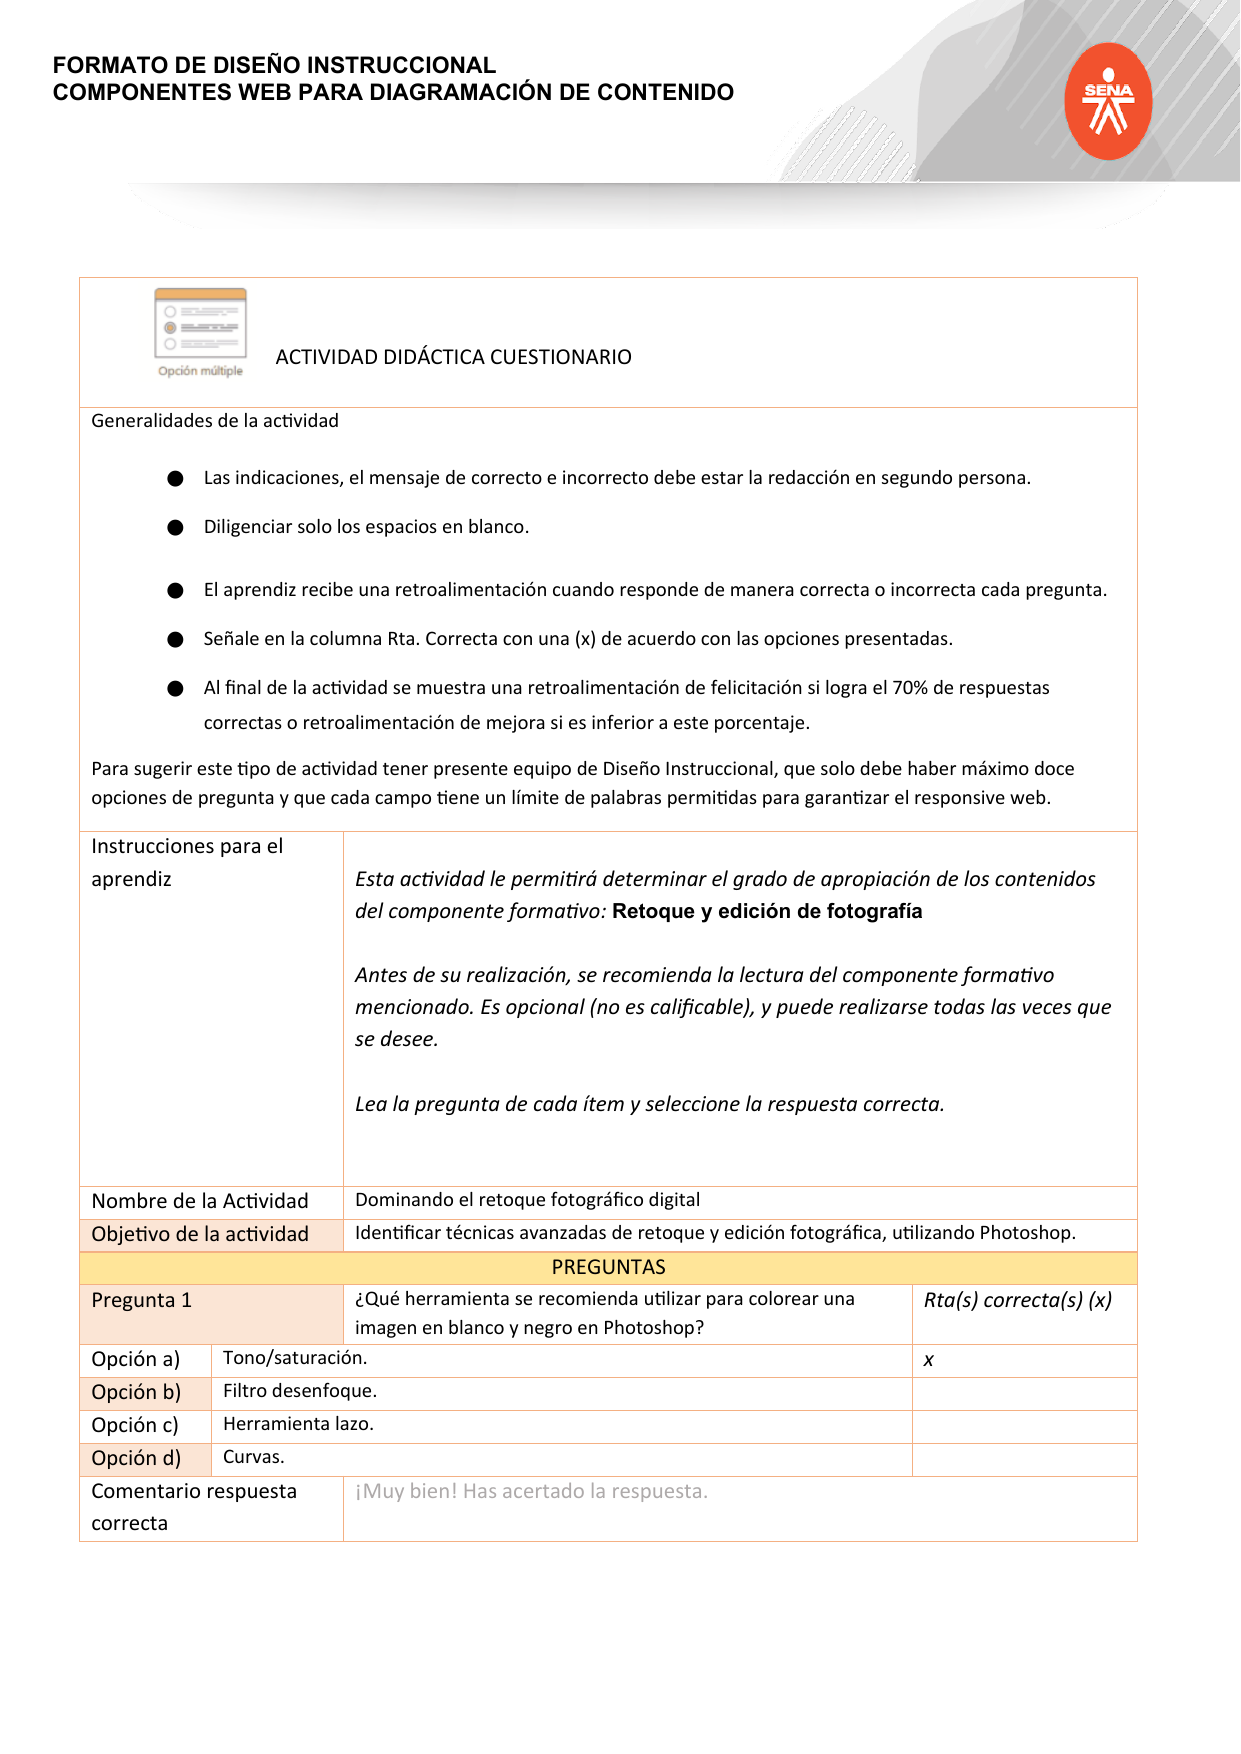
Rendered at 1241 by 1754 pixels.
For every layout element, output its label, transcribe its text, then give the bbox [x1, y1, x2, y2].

table_cell Nombre de la Actividad [80, 1187, 343, 1218]
table_cell [913, 1444, 1137, 1476]
table_header ACTIVIDAD DIDÁCTICA CUESTIONARIO [80, 278, 1137, 407]
table_cell Identificar técnicas avanzadas de retoque y edición fotográfica, utilizando Photoshop. [344, 1220, 1137, 1251]
table_cell Opción a) [80, 1345, 211, 1377]
table_cell Pregunta 1 [80, 1285, 343, 1344]
table_cell Dominando el retoque fotográfico digital [344, 1187, 1137, 1218]
table_cell Curvas. [212, 1444, 912, 1476]
table_cell Herramienta lazo. [212, 1411, 912, 1443]
table_cell Opción d) [80, 1444, 211, 1476]
table_cell Esta actividad le permitirá determinar el grado de apropiación de los contenidos del componente formativo: Retoque y edición de fotografía Antes de su realización, se recomienda la lectura del componente formativo mencionado. Es opcional (no es calificable), y puede realizarse todas las veces que se desee. Lea la pregunta de cada ítem y seleccione la respuesta correcta. [344, 832, 1137, 1186]
table_cell Opción b) [80, 1378, 211, 1410]
table_cell Opción c) [80, 1411, 211, 1443]
table_cell Filtro desenfoque. [212, 1378, 912, 1410]
table_cell Tono/saturación. [212, 1345, 912, 1377]
table_cell Instrucciones para el aprendiz [80, 832, 343, 1186]
table_cell PREGUNTAS [80, 1253, 1137, 1284]
table_cell [913, 1378, 1137, 1410]
table_cell Rta(s) correcta(s) (x) [913, 1285, 1137, 1344]
table_cell x [913, 1345, 1137, 1377]
picture [138, 281, 257, 382]
table_cell ¿Qué herramienta se recomienda utilizar para colorear una imagen en blanco y negro en Photoshop? [344, 1285, 912, 1344]
table_cell ¡Muy bien! Has acertado la respuesta. [344, 1477, 1137, 1541]
picture [0, 0, 1241, 229]
table_cell Generalidades de la actividad Las indicaciones, el mensaje de correcto e incorrecto debe estar la redacción en segundo persona. Diligenciar solo los espacios en blanco. El aprendiz recibe una retroalimentación cuando responde de manera correcta o incorrecta cada pregunta. Señale en la columna Rta. Correcta con una (x) de acuerdo con las opciones presentadas. Al final de la actividad se muestra una retroalimentación de felicitación si logra el 70% de respuestas correctas o retroalimentación de mejora si es inferior a este porcentaje. Para sugerir este tipo de actividad tener presente equipo de Diseño Instruccional, que solo debe haber máximo doce opciones de pregunta y que cada campo tiene un límite de palabras permitidas para garantizar el responsive web. [80, 408, 1137, 831]
table_cell Objetivo de la actividad [80, 1220, 343, 1251]
table_cell [913, 1411, 1137, 1443]
table_cell Comentario respuesta correcta [80, 1477, 343, 1541]
